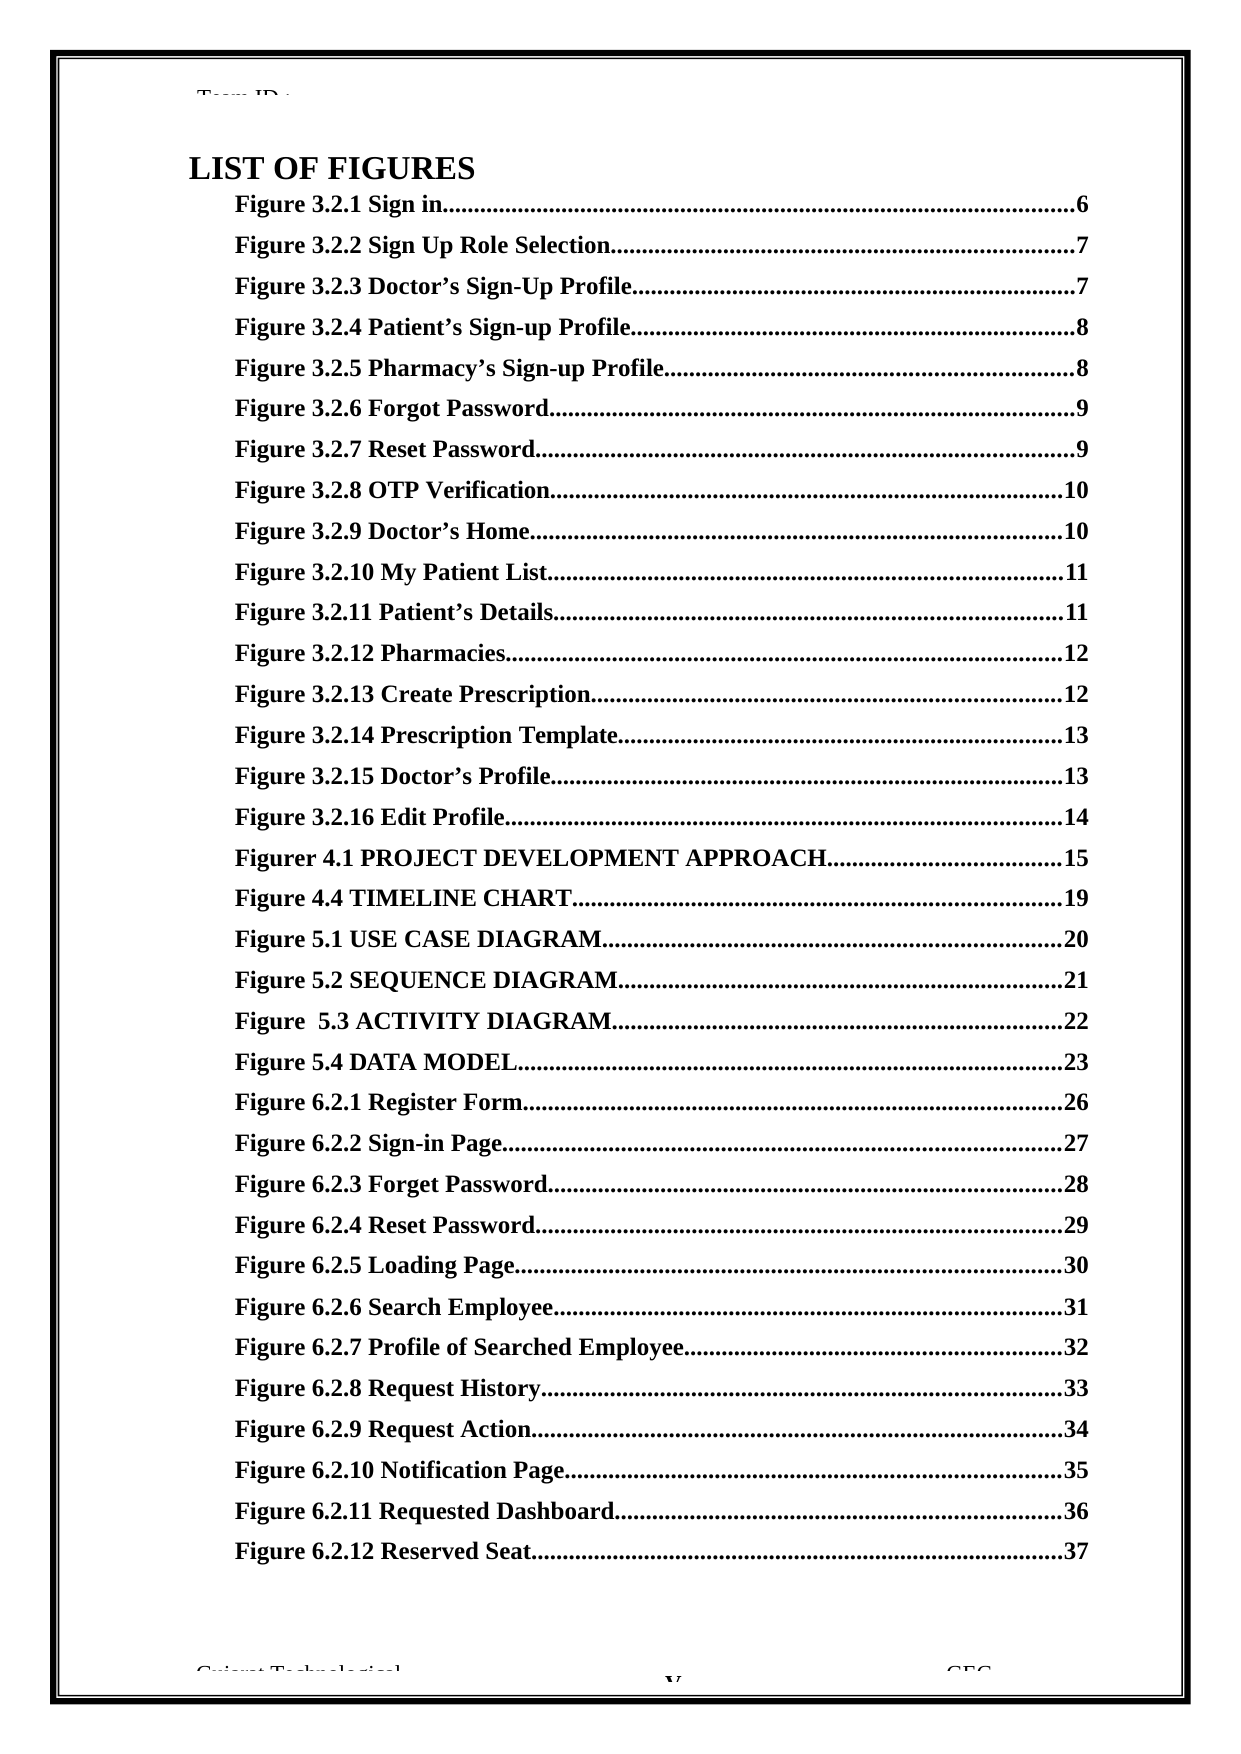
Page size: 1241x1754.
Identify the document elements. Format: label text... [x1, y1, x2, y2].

text Figurer 4.1 PROJECT DEVELOPMENT APPROACH 15 [234, 843, 1169, 871]
text Figure 6.2.4 Reset Password 29 [234, 1210, 1169, 1239]
text Figure 6.2.3 Forget Password 28 [234, 1169, 1169, 1198]
text Figure 3.2.1 Sign in 6 [234, 189, 1169, 218]
text Figure 6.2.9 Request Action 34 [234, 1414, 1169, 1443]
text Figure 3.2.9 Doctor’s Home 10 [234, 516, 1169, 545]
text Figure 3.2.8 OTP Verification 10 [234, 475, 1169, 504]
text Figure 5.3 ACTIVITY DIAGRAM 22 [234, 1006, 1169, 1034]
text Figure 3.2.2 Sign Up Role Selection 7 [234, 230, 1169, 259]
text Figure 3.2.16 Edit Profile 14 [234, 802, 1169, 830]
text Figure 3.2.7 Reset Password 9 [234, 434, 1169, 463]
text Figure 6.2.7 Profile of Searched Employee 32 [234, 1332, 1169, 1361]
text Figure 6.2.6 Search Employee 31 [234, 1292, 1169, 1320]
text Figure 6.2.2 Sign-in Page 27 [234, 1128, 1169, 1157]
text Figure 5.4 DATA MODEL 23 [234, 1047, 1169, 1075]
text Figure 6.2.1 Register Form 26 [234, 1087, 1169, 1116]
text Figure 3.2.5 Pharmacy’s Sign-up Profile 8 [234, 353, 1169, 381]
text Figure 3.2.14 Prescription Template 13 [234, 720, 1169, 749]
text Figure 5.2 SEQUENCE DIAGRAM 21 [234, 965, 1169, 994]
text Figure 3.2.4 Patient’s Sign-up Profile 8 [234, 312, 1169, 340]
text Figure 3.2.10 My Patient List 11 [234, 557, 1169, 586]
text Figure 6.2.8 Request History 33 [234, 1373, 1169, 1402]
text Figure 3.2.13 Create Prescription 12 [234, 679, 1169, 708]
text Figure 6.2.5 Loading Page 30 [234, 1251, 1169, 1279]
text Figure 6.2.11 Requested Dashboard 36 [234, 1496, 1169, 1524]
text Figure 3.2.11 Patient’s Details 11 [234, 597, 1169, 626]
text Figure 3.2.15 Doctor’s Profile 13 [234, 761, 1169, 789]
text Figure 6.2.10 Notification Page 35 [234, 1455, 1169, 1484]
subtitle LIST OF FIGURES [188, 148, 1169, 186]
text Figure 5.1 USE CASE DIAGRAM 20 [234, 924, 1169, 953]
text Figure 3.2.6 Forgot Password 9 [234, 393, 1169, 422]
text Figure 6.2.12 Reserved Seat 37 [234, 1536, 1169, 1565]
text Figure 3.2.3 Doctor’s Sign-Up Profile 7 [234, 271, 1169, 300]
text Figure 3.2.12 Pharmacies 12 [234, 638, 1169, 667]
text Figure 4.4 TIMELINE CHART 19 [234, 883, 1169, 912]
